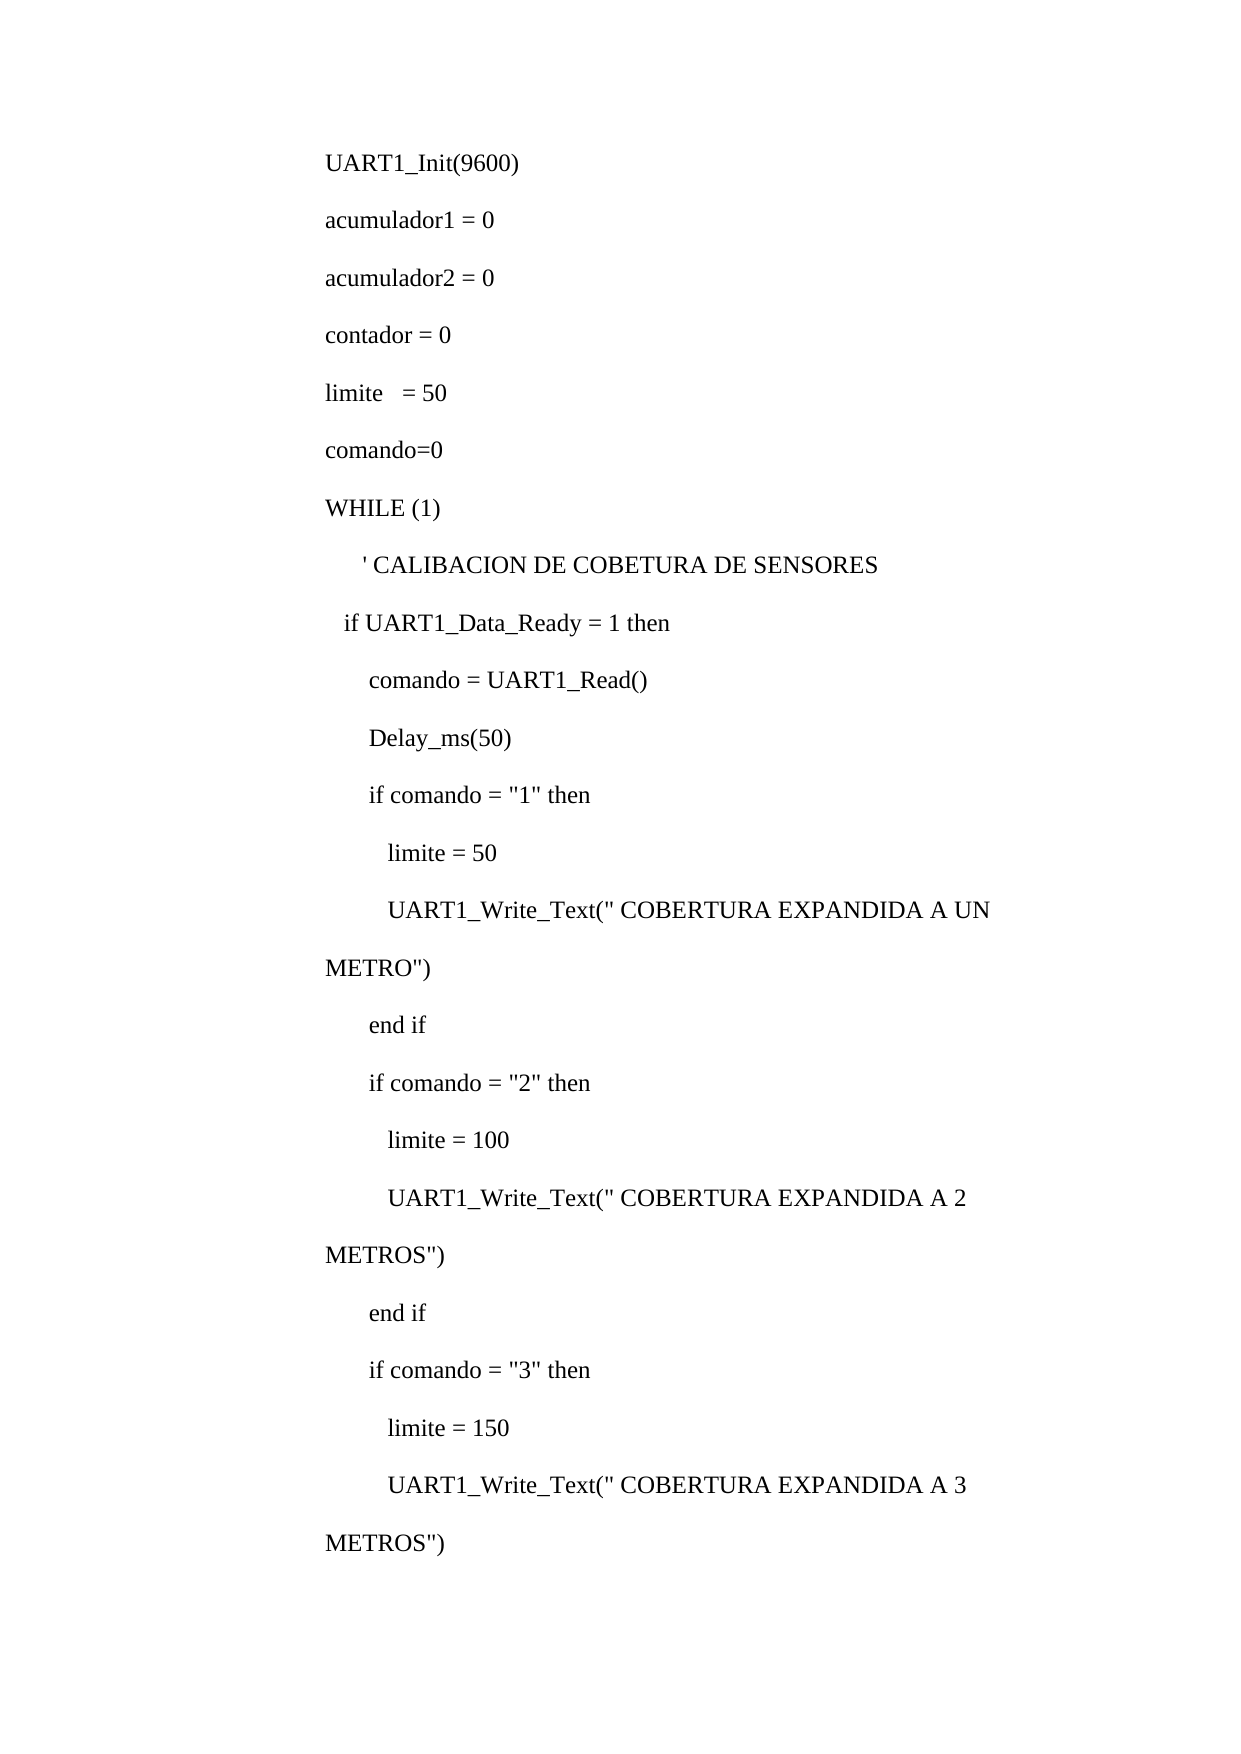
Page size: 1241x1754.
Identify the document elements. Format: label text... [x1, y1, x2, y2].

text end if [325, 1010, 1063, 1039]
text UART1_Write_Text(" COBERTURA EXPANDIDA A 2 METROS") [325, 1183, 1063, 1269]
text if comando = "2" then [325, 1068, 1063, 1096]
text ' CALIBACION DE COBETURA DE SENSORES [325, 550, 1063, 579]
text UART1_Init(9600) [325, 148, 1063, 176]
text limite = 50 [325, 378, 1063, 406]
text comando = UART1_Read() [325, 665, 1063, 694]
text comando=0 [325, 435, 1063, 464]
text Delay_ms(50) [325, 723, 1063, 751]
text limite = 50 [325, 838, 1063, 866]
text limite = 150 [325, 1413, 1063, 1441]
text if comando = "1" then [325, 780, 1063, 809]
text WHILE (1) [325, 493, 1063, 521]
text acumulador1 = 0 [325, 205, 1063, 234]
text UART1_Write_Text(" COBERTURA EXPANDIDA A UN METRO") [325, 895, 1063, 981]
text contador = 0 [325, 320, 1063, 349]
text if comando = "3" then [325, 1355, 1063, 1384]
text UART1_Write_Text(" COBERTURA EXPANDIDA A 3 METROS") [325, 1470, 1063, 1556]
text limite = 100 [325, 1125, 1063, 1154]
text if UART1_Data_Ready = 1 then [325, 608, 1063, 636]
text acumulador2 = 0 [325, 263, 1063, 291]
text end if [325, 1298, 1063, 1326]
